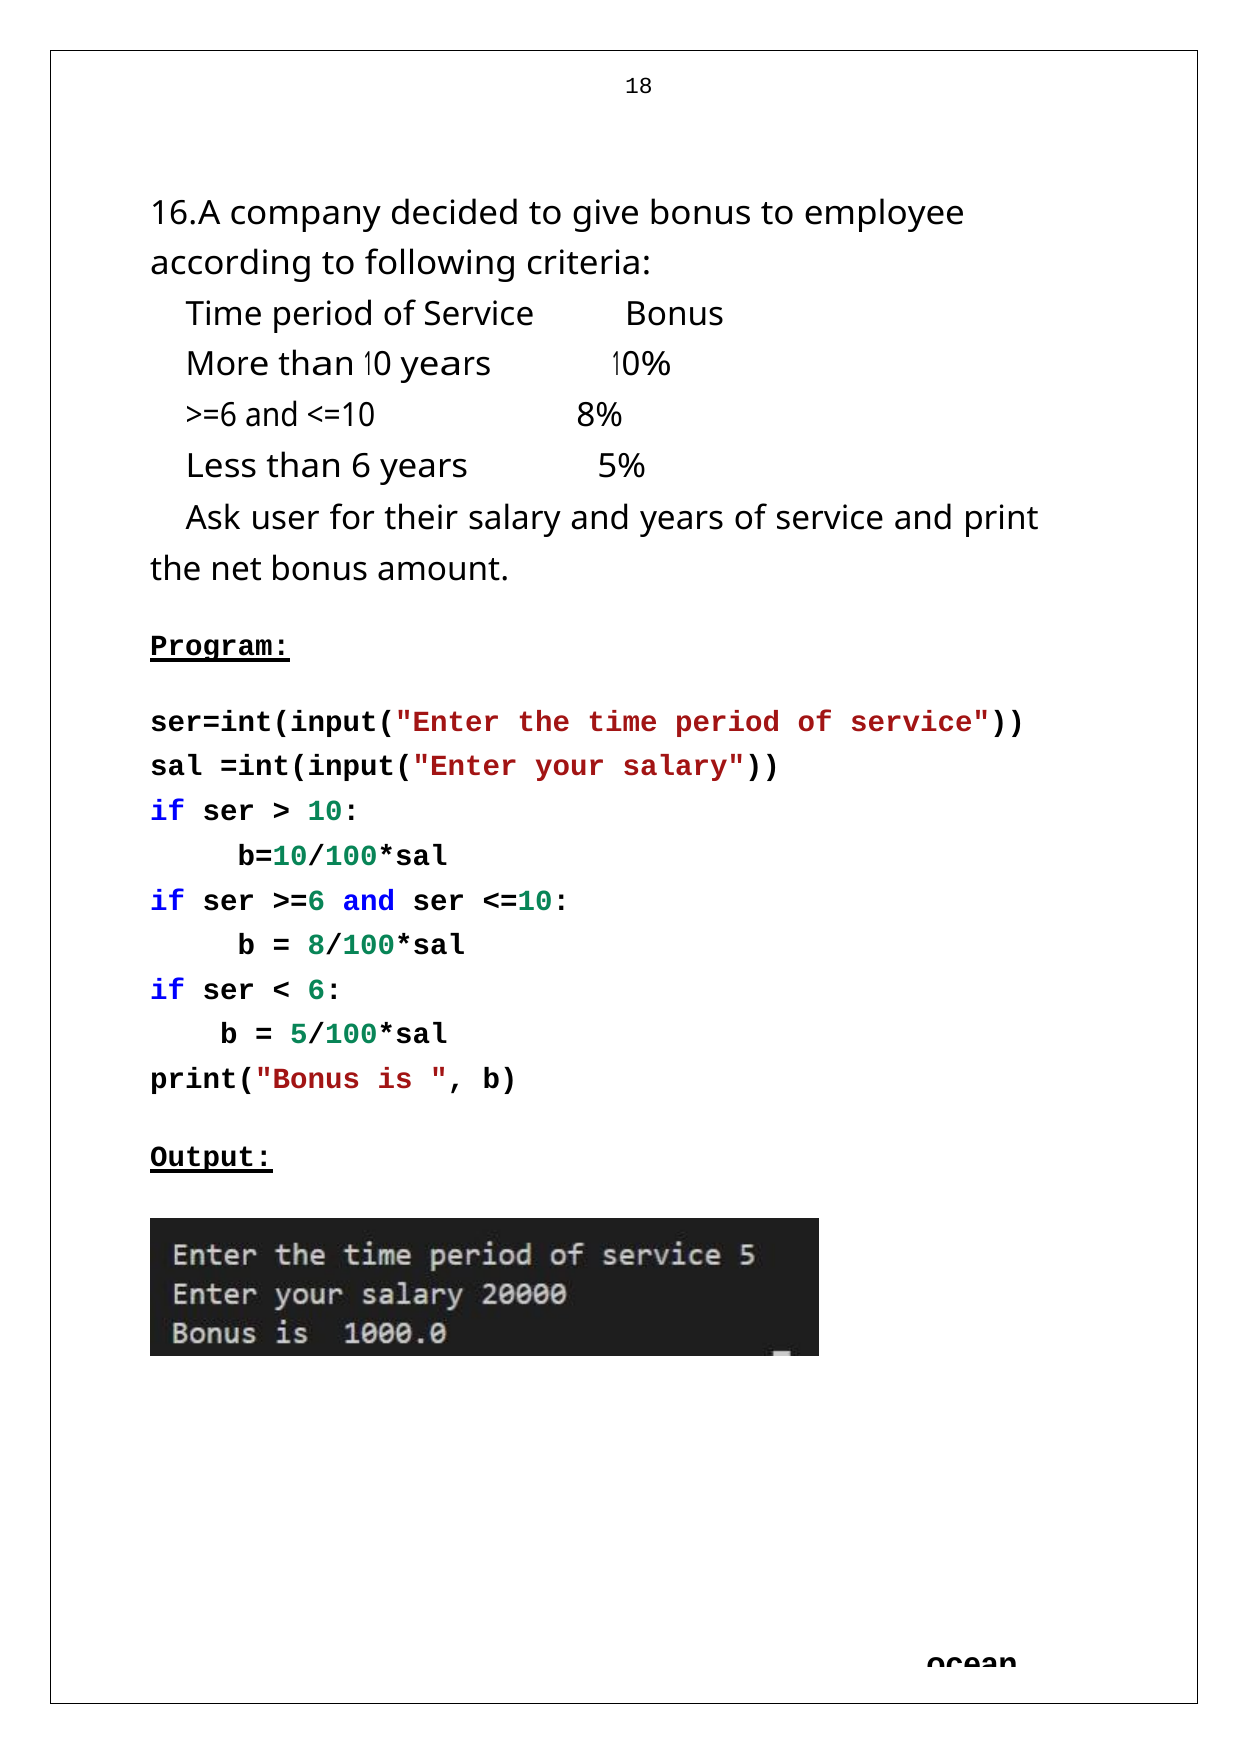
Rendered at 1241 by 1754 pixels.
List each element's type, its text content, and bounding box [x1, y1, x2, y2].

text if ser < 6: [150, 975, 1197, 1008]
text if ser > 10: [150, 796, 1197, 829]
subtitle >=6 and <=10 8% [185, 391, 1197, 436]
picture [150, 1218, 819, 1356]
text b = 5/100*sal print("Bonus is ", b) [150, 1019, 607, 1097]
text Output: [150, 1142, 1197, 1175]
text ser=int(input("Enter the time period of service")) sal =int(input("Enter your salary")) [150, 707, 1027, 784]
text b=10/100*sal [237, 841, 1197, 874]
text Program: [150, 631, 1197, 664]
text Less than 6 years 5% [185, 442, 1197, 488]
text Time period of Service Bonus More than 10 years 10% [185, 290, 727, 385]
text if ser >=6 and ser <=10: b = 8/100*sal [150, 886, 572, 963]
subtitle Ask user for their salary and years of service and print the net bonus amount. [150, 494, 1079, 590]
subtitle A company decided to give bonus to employee according to following criteria: [150, 189, 989, 284]
